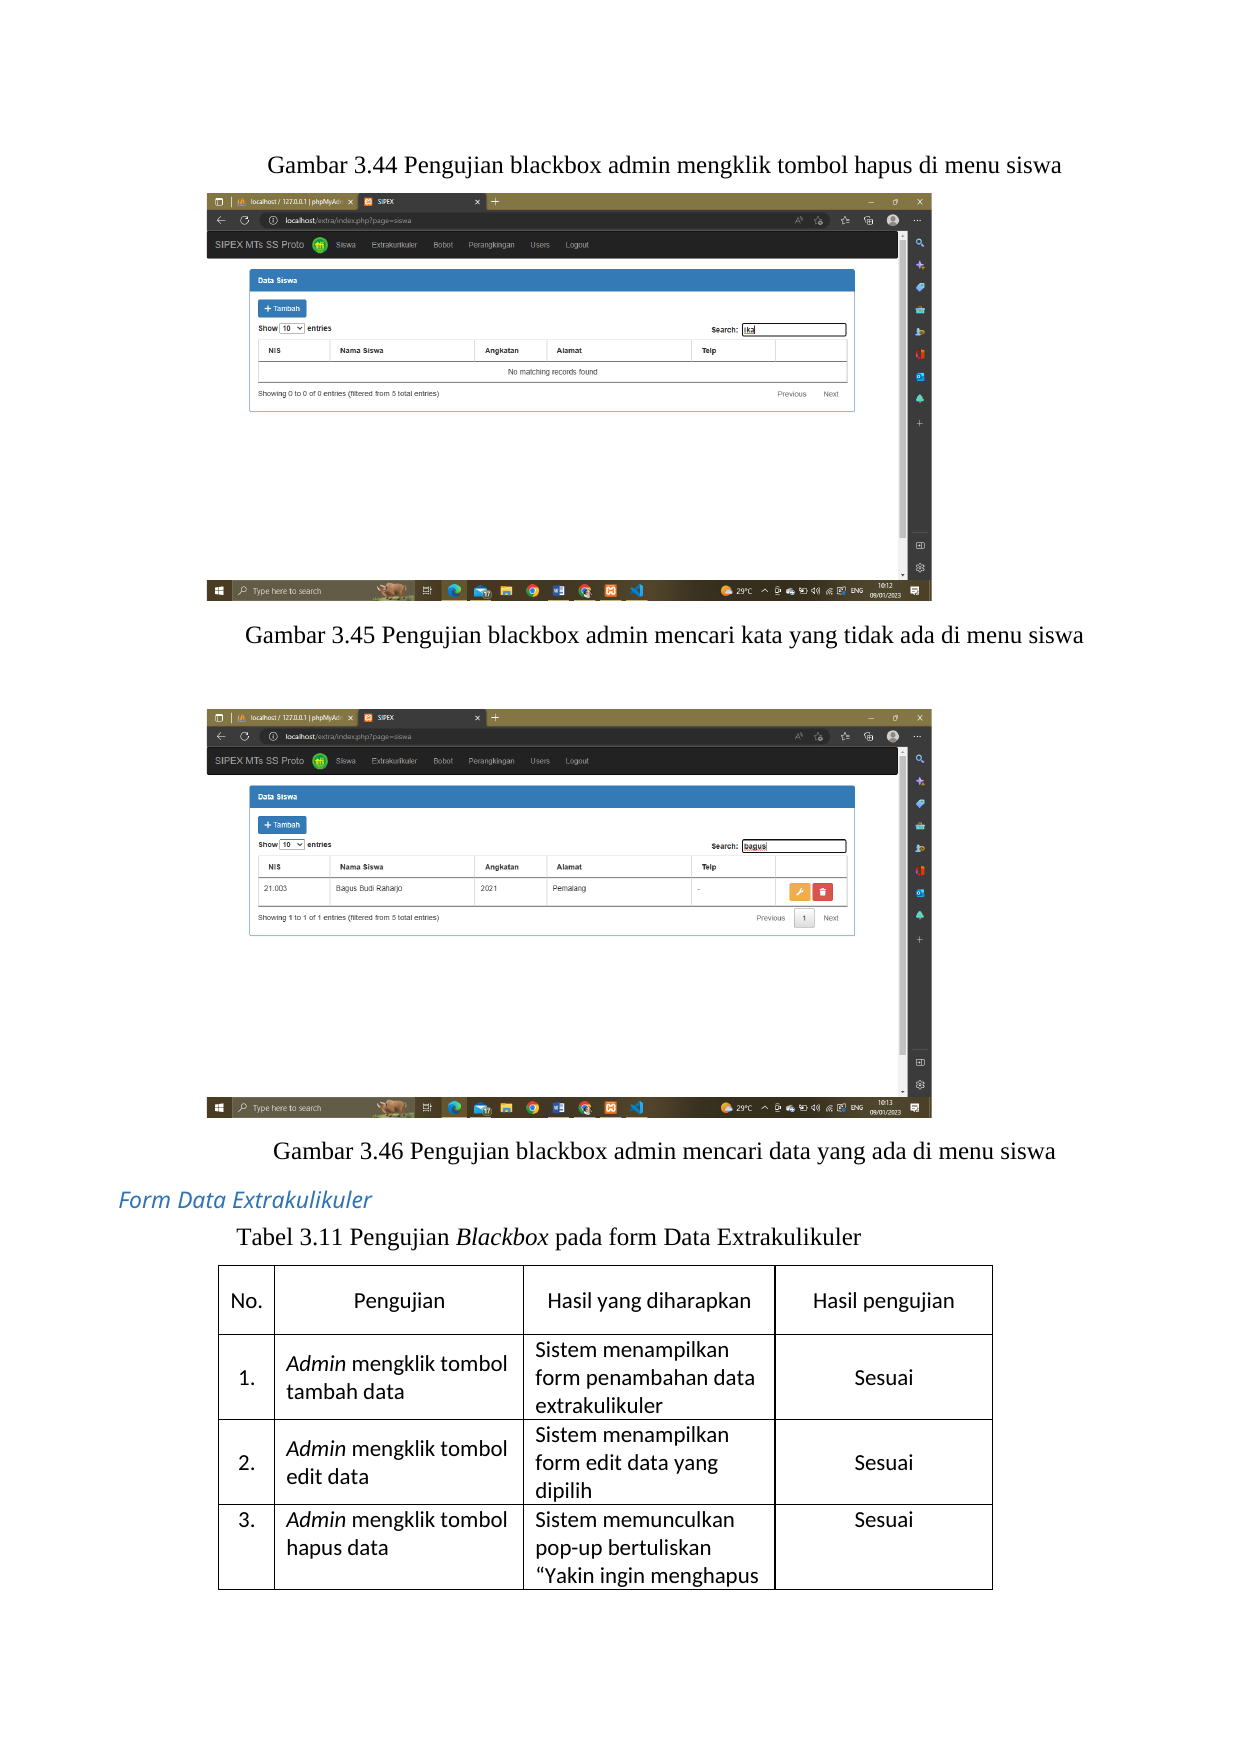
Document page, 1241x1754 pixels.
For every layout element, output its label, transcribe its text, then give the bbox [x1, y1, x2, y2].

table_cell Sesuai [776, 1505, 992, 1589]
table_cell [275, 1505, 523, 1589]
subtitle Tabel 3.11 Pengujian Blackbox pada form Data Extrakulikuler [236, 1222, 1122, 1250]
table_header Hasil yang diharapkan [524, 1266, 774, 1334]
subtitle Form Data Extrakulikuler [118, 1184, 1122, 1215]
table_cell Admin mengklik tombol tambah data [275, 1335, 523, 1419]
table_cell 2. [219, 1420, 274, 1504]
table_cell 3. [219, 1505, 274, 1589]
table_cell 1. [219, 1335, 274, 1419]
subtitle Gambar 3.44 Pengujian blackbox admin mengklik tombol hapus di menu siswa [207, 150, 1122, 179]
table_cell Sistem menampilkan form penambahan data extrakulikuler [524, 1335, 774, 1419]
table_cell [524, 1505, 774, 1589]
table_header Hasil pengujian [776, 1266, 992, 1334]
picture [206, 193, 932, 601]
table_header Pengujian [275, 1266, 523, 1334]
table_cell Sesuai [776, 1420, 992, 1504]
table_header No. [219, 1266, 274, 1334]
table_cell Admin mengklik tombol edit data [275, 1420, 523, 1504]
subtitle Gambar 3.46 Pengujian blackbox admin mencari data yang ada di menu siswa [207, 1136, 1122, 1165]
subtitle Gambar 3.45 Pengujian blackbox admin mencari kata yang tidak ada di menu siswa [207, 620, 1122, 648]
picture [206, 709, 932, 1118]
table_cell Sistem menampilkan form edit data yang dipilih [524, 1420, 774, 1504]
table_cell Sesuai [776, 1335, 992, 1419]
